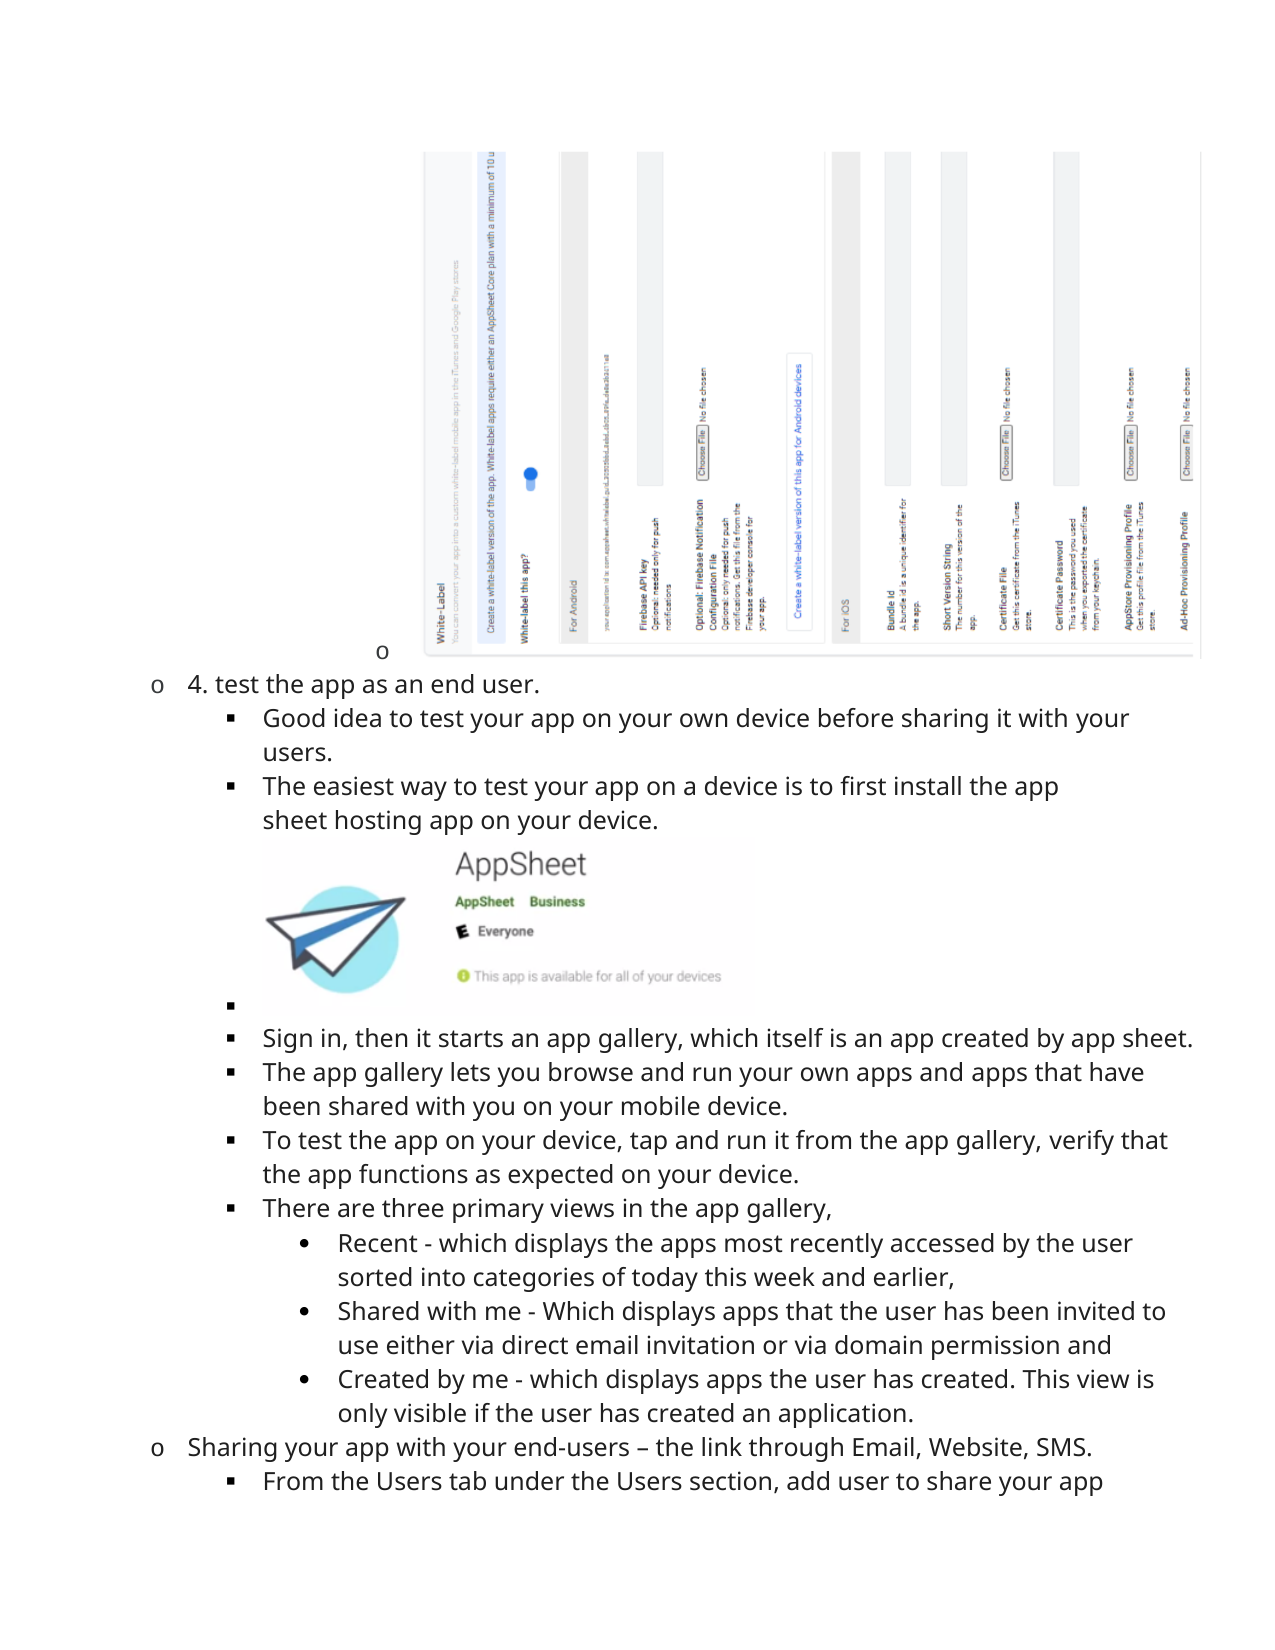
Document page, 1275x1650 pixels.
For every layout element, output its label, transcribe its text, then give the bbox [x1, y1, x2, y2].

list Good idea to test your app on your own device before sharing it with your users. [225, 701, 1209, 769]
list Sign in, then it starts an app gallery, which itself is an app created by app sheet. [225, 1021, 1209, 1055]
list Created by me - which displays apps the user has created. This view is only visible if the user has created an application. [300, 1361, 1209, 1429]
picture [262, 837, 755, 1016]
picture [415, 152, 1206, 659]
list The easiest way to test your app on a device is to first install the app sheet hosting app on your device. [225, 769, 1209, 837]
list There are three primary views in the app gallery, [225, 1191, 1209, 1225]
list 4. test the app as an end user. [150, 667, 1209, 701]
list To test the app on your device, tap and run it from the app gallery, verify that the app functions as expected on your device. [225, 1123, 1209, 1191]
list Sharing your app with your end-users – the link through Email, Website, SMS. [150, 1429, 1209, 1464]
list Shared with me - Which displays apps that the user has been invited to use either via direct email invitation or via domain permission and [300, 1293, 1209, 1361]
list Recent - which displays the apps most recently accessed by the user sorted into categories of today this week and earlier, [300, 1225, 1209, 1293]
list From the Users tab under the Users section, add user to share your app [225, 1464, 1209, 1498]
list The app gallery lets you browse and run your own apps and apps that have been shared with you on your mobile device. [225, 1055, 1209, 1123]
